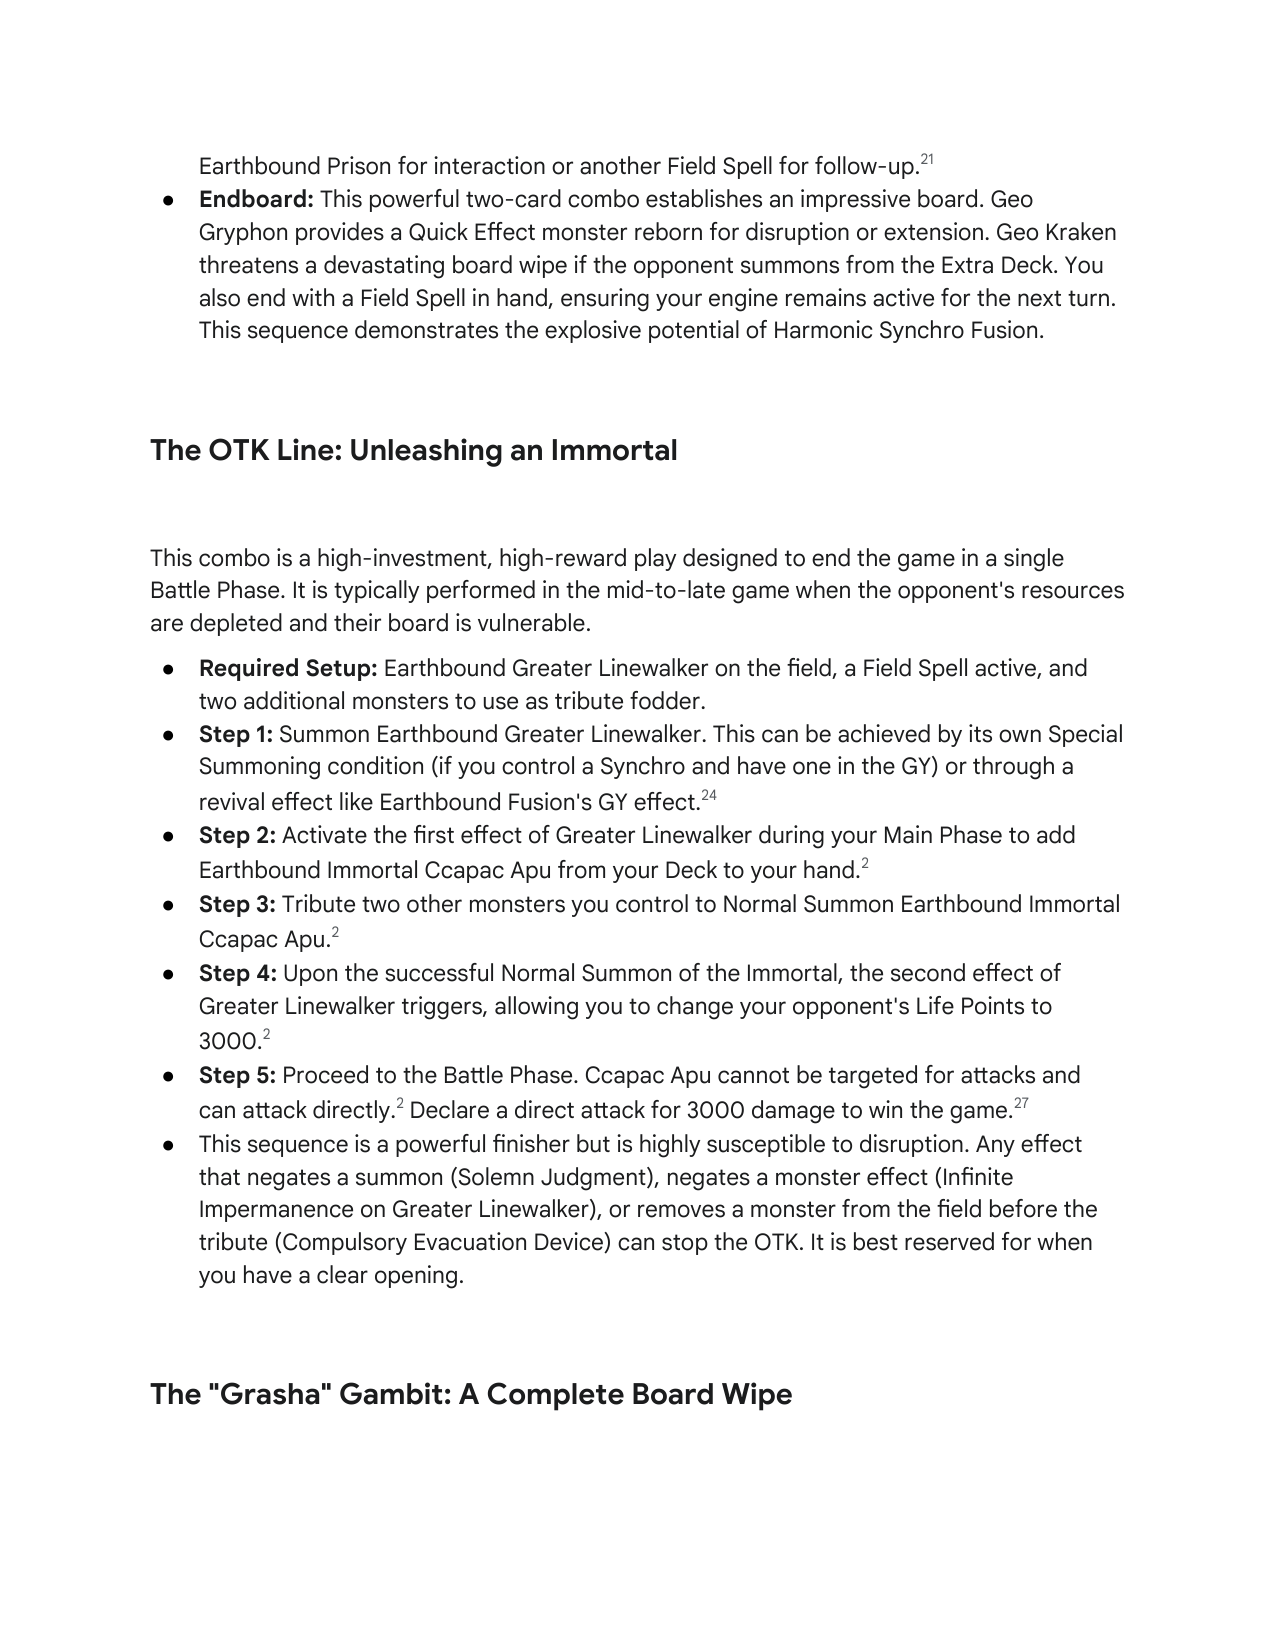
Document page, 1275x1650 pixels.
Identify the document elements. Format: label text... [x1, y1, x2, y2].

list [161, 150, 1125, 181]
list Step 5: Proceed to the Battle Phase. Ccapac Apu cannot be targeted for attacks and can attack directly.2 Declare a direct attack for 3000 damage to win the game.27 [161, 1061, 1125, 1126]
list Step 3: Tribute two other monsters you control to Normal Summon Earthbound Immortal Ccapac Apu.2 [161, 890, 1125, 955]
list Endboard: This powerful two-card combo establishes an impressive board. Geo Gryphon provides a Quick Effect monster reborn for disruption or extension. Geo Kraken threatens a devastating board wipe if the opponent summons from the Extra Deck. You also end with a Field Spell in hand, ensuring your engine remains active for the next turn. This sequence demonstrates the explosive potential of Harmonic Synchro Fusion. [161, 186, 1125, 345]
list Step 1: Summon Earthbound Greater Linewalker. This can be achieved by its own Special Summoning condition (if you control a Synchro and have one in the GY) or through a revival effect like Earthbound Fusion's GY effect.24 [161, 720, 1125, 817]
list This sequence is a powerful finisher but is highly susceptible to disruption. Any effect that negates a summon (Solemn Judgment), negates a monster effect (Infinite Impermanence on Greater Linewalker), or removes a monster from the field before the tribute (Compulsory Evacuation Device) can stop the OTK. It is best reserved for when you have a clear opening. [161, 1130, 1125, 1289]
list Step 2: Activate the first effect of Greater Linewalker during your Main Phase to add Earthbound Immortal Ccapac Apu from your Deck to your hand.2 [161, 821, 1125, 886]
text This combo is a high-investment, high-reward play designed to end the game in a single Battle Phase. It is typically performed in the mid-to-late game when the opponent's resources are depleted and their board is vulnerable. [150, 544, 1125, 638]
list Step 4: Upon the successful Normal Summon of the Immortal, the second effect of Greater Linewalker triggers, allowing you to change your opponent's Life Points to 3000.2 [161, 959, 1125, 1057]
list Required Setup: Earthbound Greater Linewalker on the field, a Field Spell active, and two additional monsters to use as tribute fodder. [161, 654, 1125, 716]
subtitle The "Grasha" Gambit: A Complete Board Wipe [150, 1376, 1125, 1413]
subtitle The OTK Line: Unleashing an Immortal [150, 432, 1125, 468]
